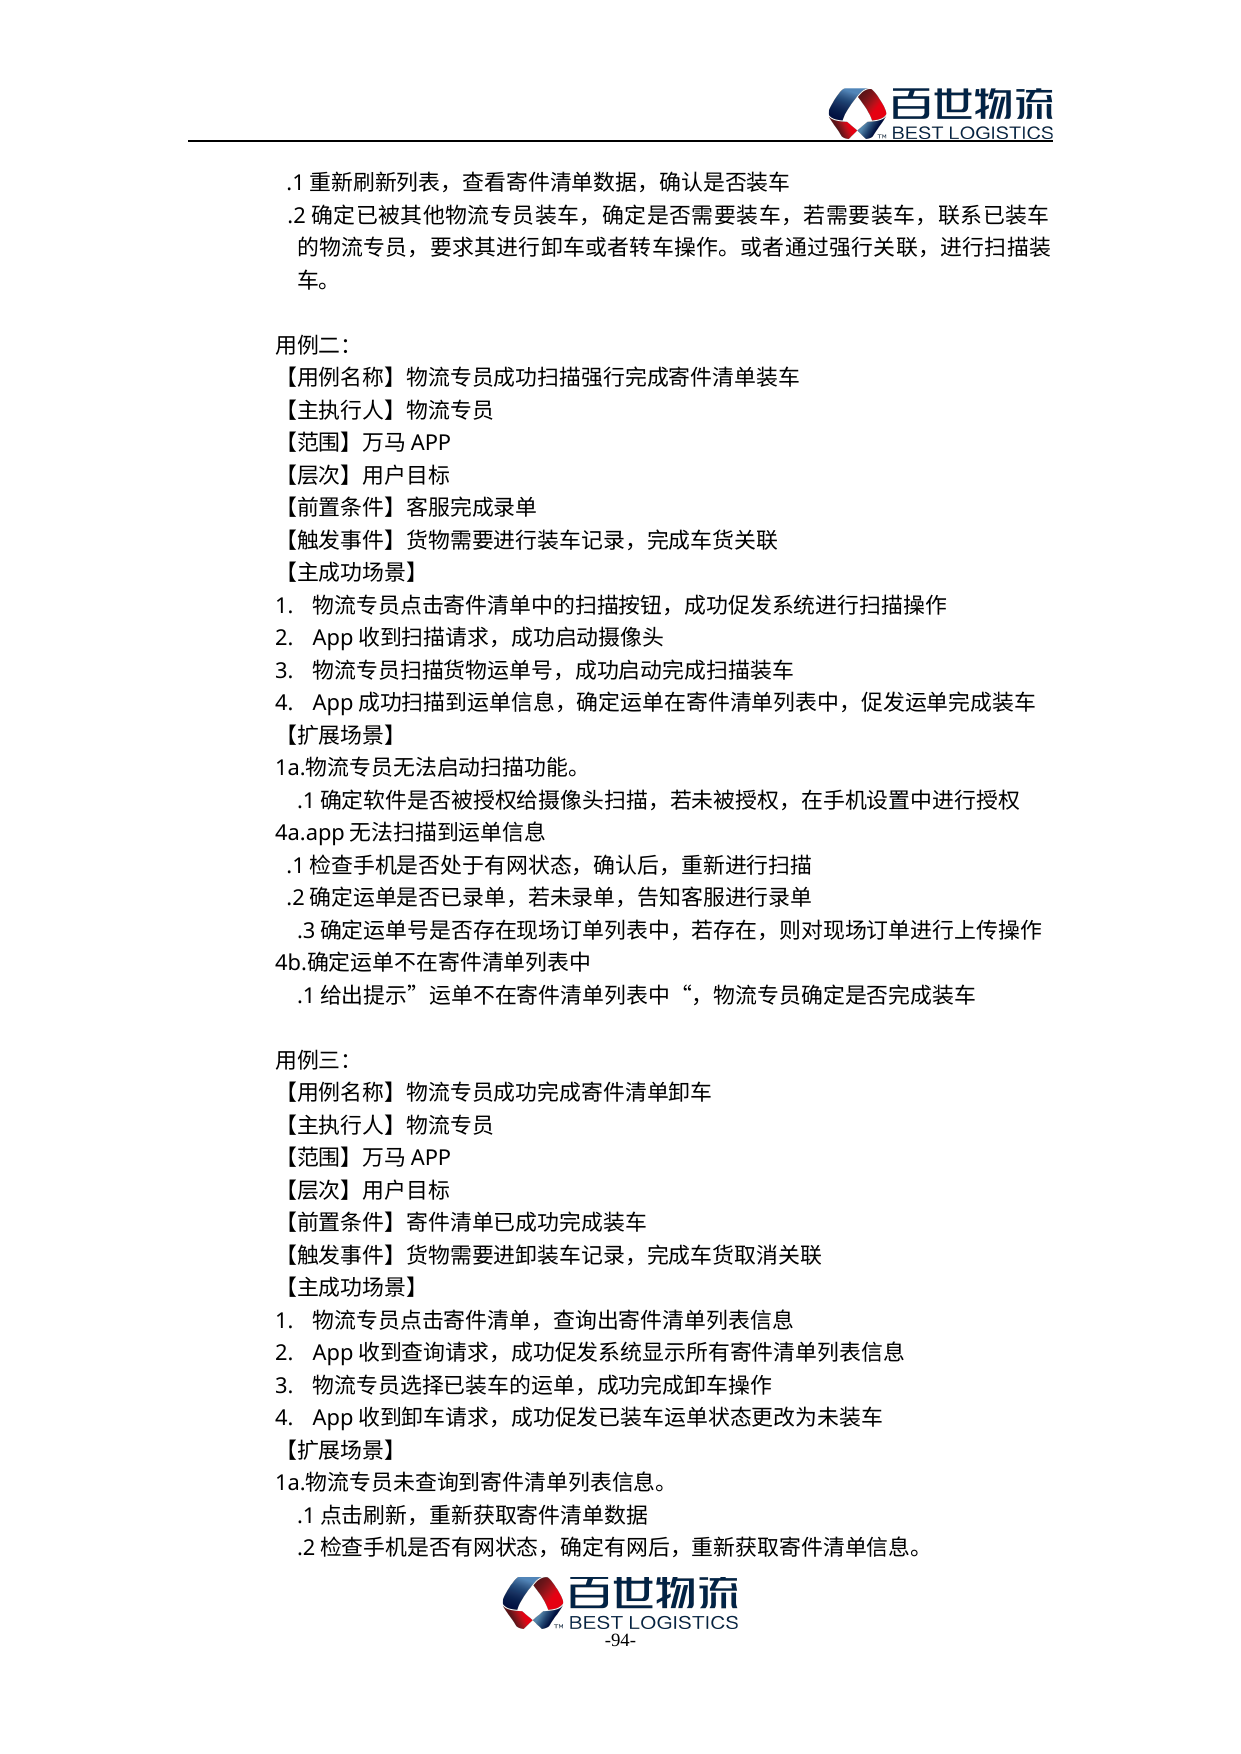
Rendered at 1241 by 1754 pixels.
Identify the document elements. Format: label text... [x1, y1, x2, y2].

list .2检查手机是否有网状态，确定有网后，重新获取寄件清单信息。 [275, 1530, 1053, 1562]
list 【层次】用户目标 [275, 457, 1053, 490]
list 物流专员点击寄件清单，查询出寄件清单列表信息 [275, 1302, 1053, 1335]
list 物流专员点击寄件清单中的扫描按钮，成功促发系统进行扫描操作 [275, 587, 1053, 620]
list 用例二： [275, 327, 1053, 360]
list 【主执行人】物流专员 [275, 392, 1053, 425]
text 【扩展场景】 [231, 717, 1053, 750]
list App成功扫描到运单信息，确定运单在寄件清单列表中，促发运单完成装车 [275, 685, 1053, 717]
list 【触发事件】货物需要进行装车记录，完成车货关联 [275, 522, 1053, 555]
list .1确定软件是否被授权给摄像头扫描，若未被授权，在手机设置中进行授权 [275, 782, 1053, 815]
text .1检查手机是否处于有网状态，确认后，重新进行扫描 [187, 847, 1053, 880]
list 物流专员扫描货物运单号，成功启动完成扫描装车 [275, 652, 1053, 685]
text .2确定运单是否已录单，若未录单，告知客服进行录单 [275, 880, 1053, 912]
list 【用例名称】物流专员成功扫描强行完成寄件清单装车 [275, 360, 1053, 392]
list 【主成功场景】 [275, 1270, 1053, 1302]
list 【范围】万马APP [275, 425, 1053, 457]
list 1a.物流专员未查询到寄件清单列表信息。 [275, 1465, 1053, 1497]
list App收到卸车请求，成功促发已装车运单状态更改为未装车 [275, 1400, 1053, 1432]
list 【前置条件】客服完成录单 [275, 490, 1053, 522]
list 1a.物流专员无法启动扫描功能。 [275, 750, 1053, 782]
list 【层次】用户目标 [275, 1172, 1053, 1205]
list 【用例名称】物流专员成功完成寄件清单卸车 [275, 1075, 1053, 1107]
picture [828, 88, 1053, 139]
text 用例三： [275, 1042, 1053, 1075]
picture [502, 1577, 738, 1629]
text 4b.确定运单不在寄件清单列表中 [275, 945, 1053, 977]
text .3确定运单号是否存在现场订单列表中，若存在，则对现场订单进行上传操作 [297, 912, 1053, 945]
list 物流专员选择已装车的运单，成功完成卸车操作 [275, 1367, 1053, 1400]
list .1点击刷新，重新获取寄件清单数据 [275, 1497, 1053, 1530]
text 【扩展场景】 [231, 1432, 1053, 1465]
list 【范围】万马APP [275, 1140, 1053, 1172]
list 【主成功场景】 [275, 555, 1053, 587]
list App收到查询请求，成功促发系统显示所有寄件清单列表信息 [275, 1335, 1053, 1367]
list 【主执行人】物流专员 [275, 1107, 1053, 1140]
list 【前置条件】寄件清单已成功完成装车 [275, 1205, 1053, 1237]
list 【触发事件】货物需要进卸装车记录，完成车货取消关联 [275, 1237, 1053, 1270]
text .1重新刷新列表，查看寄件清单数据，确认是否装车 [187, 165, 1053, 197]
text 4a.app无法扫描到运单信息 [187, 815, 1053, 847]
list App收到扫描请求，成功启动摄像头 [275, 620, 1053, 652]
text .1给出提示”运单不在寄件清单列表中“，物流专员确定是否完成装车 [275, 977, 1053, 1010]
text .2确定已被其他物流专员装车，确定是否需要装车，若需要装车，联系已装车的物流专员，要求其进行卸车或者转车操作。或者通过强行关联，进行扫描装车。 [275, 197, 1053, 295]
